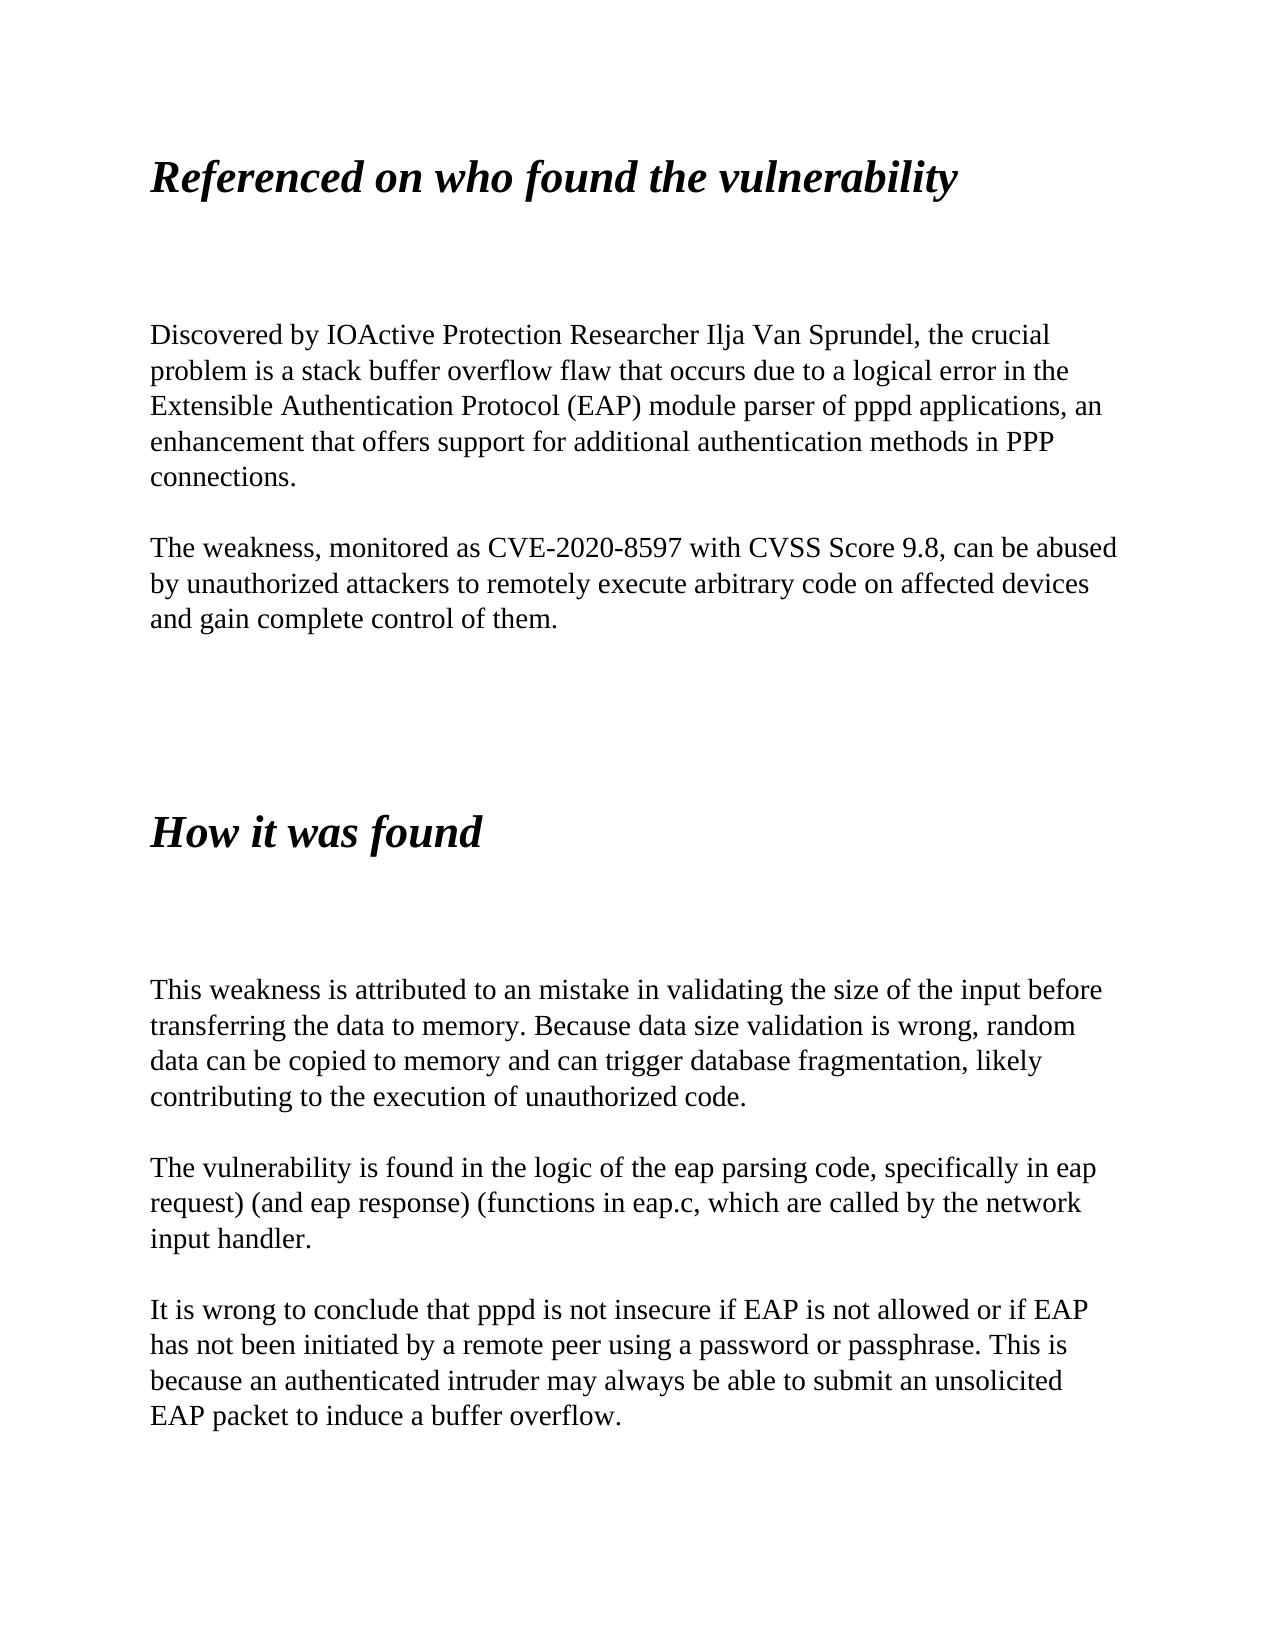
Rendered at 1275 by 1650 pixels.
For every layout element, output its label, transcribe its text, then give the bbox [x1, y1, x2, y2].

text Referenced on who found the vulnerability [150, 150, 1125, 203]
text Discovered by IOActive Protection Researcher Ilja Van Sprundel, the crucial problem is a stack buffer overflow flaw that occurs due to a logical error in the Extensible Authentication Protocol (EAP) module parser of pppd applications, an enhancement that offers support for additional authentication methods in PPP connections. [150, 317, 1125, 493]
text The vulnerability is found in the logic of the eap parsing code, specifically in eap request) (and eap response) (functions in eap.c, which are called by the network input handler. [150, 1150, 1125, 1254]
text It is wrong to conclude that pppd is not insecure if EAP is not allowed or if EAP has not been initiated by a remote peer using a password or passphrase. This is because an authenticated intruder may always be able to submit an unsolicited EAP packet to induce a buffer overflow. [150, 1292, 1125, 1432]
text The weakness, monitored as CVE-2020-8597 with CVSS Score 9.8, can be abused by unauthorized attackers to remotely execute arbitrary code on affected devices and gain complete control of them. [150, 531, 1125, 635]
text How it was found [150, 805, 1125, 857]
text This weakness is attributed to an mistake in validating the size of the input before transferring the data to memory. Because data size validation is wrong, random data can be copied to memory and can trigger database fragmentation, likely contributing to the execution of unauthorized code. [150, 972, 1125, 1112]
